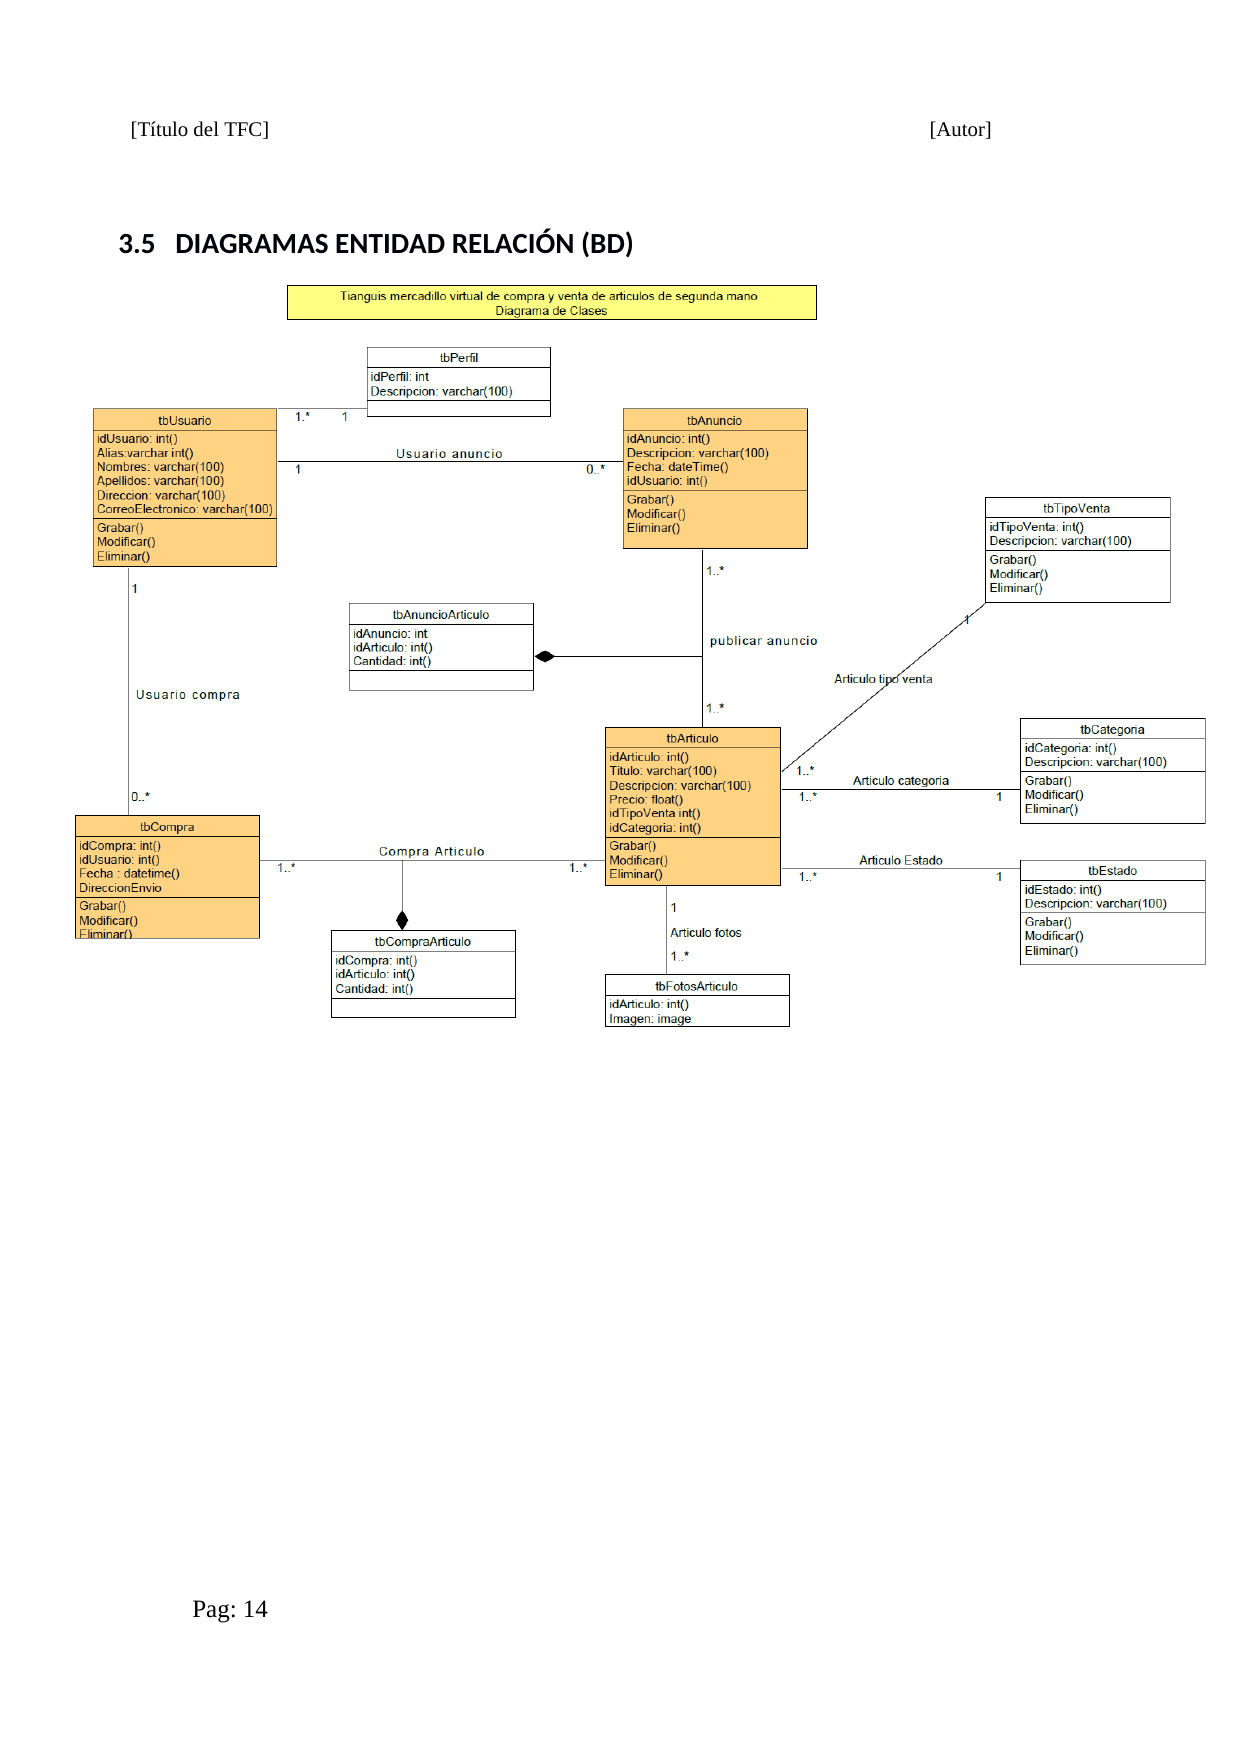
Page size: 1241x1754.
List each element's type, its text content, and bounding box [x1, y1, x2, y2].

picture [59, 279, 1213, 1034]
subtitle 3.5 DIAGRAMAS ENTIDAD RELACIÓN (BD) [59, 226, 1167, 279]
